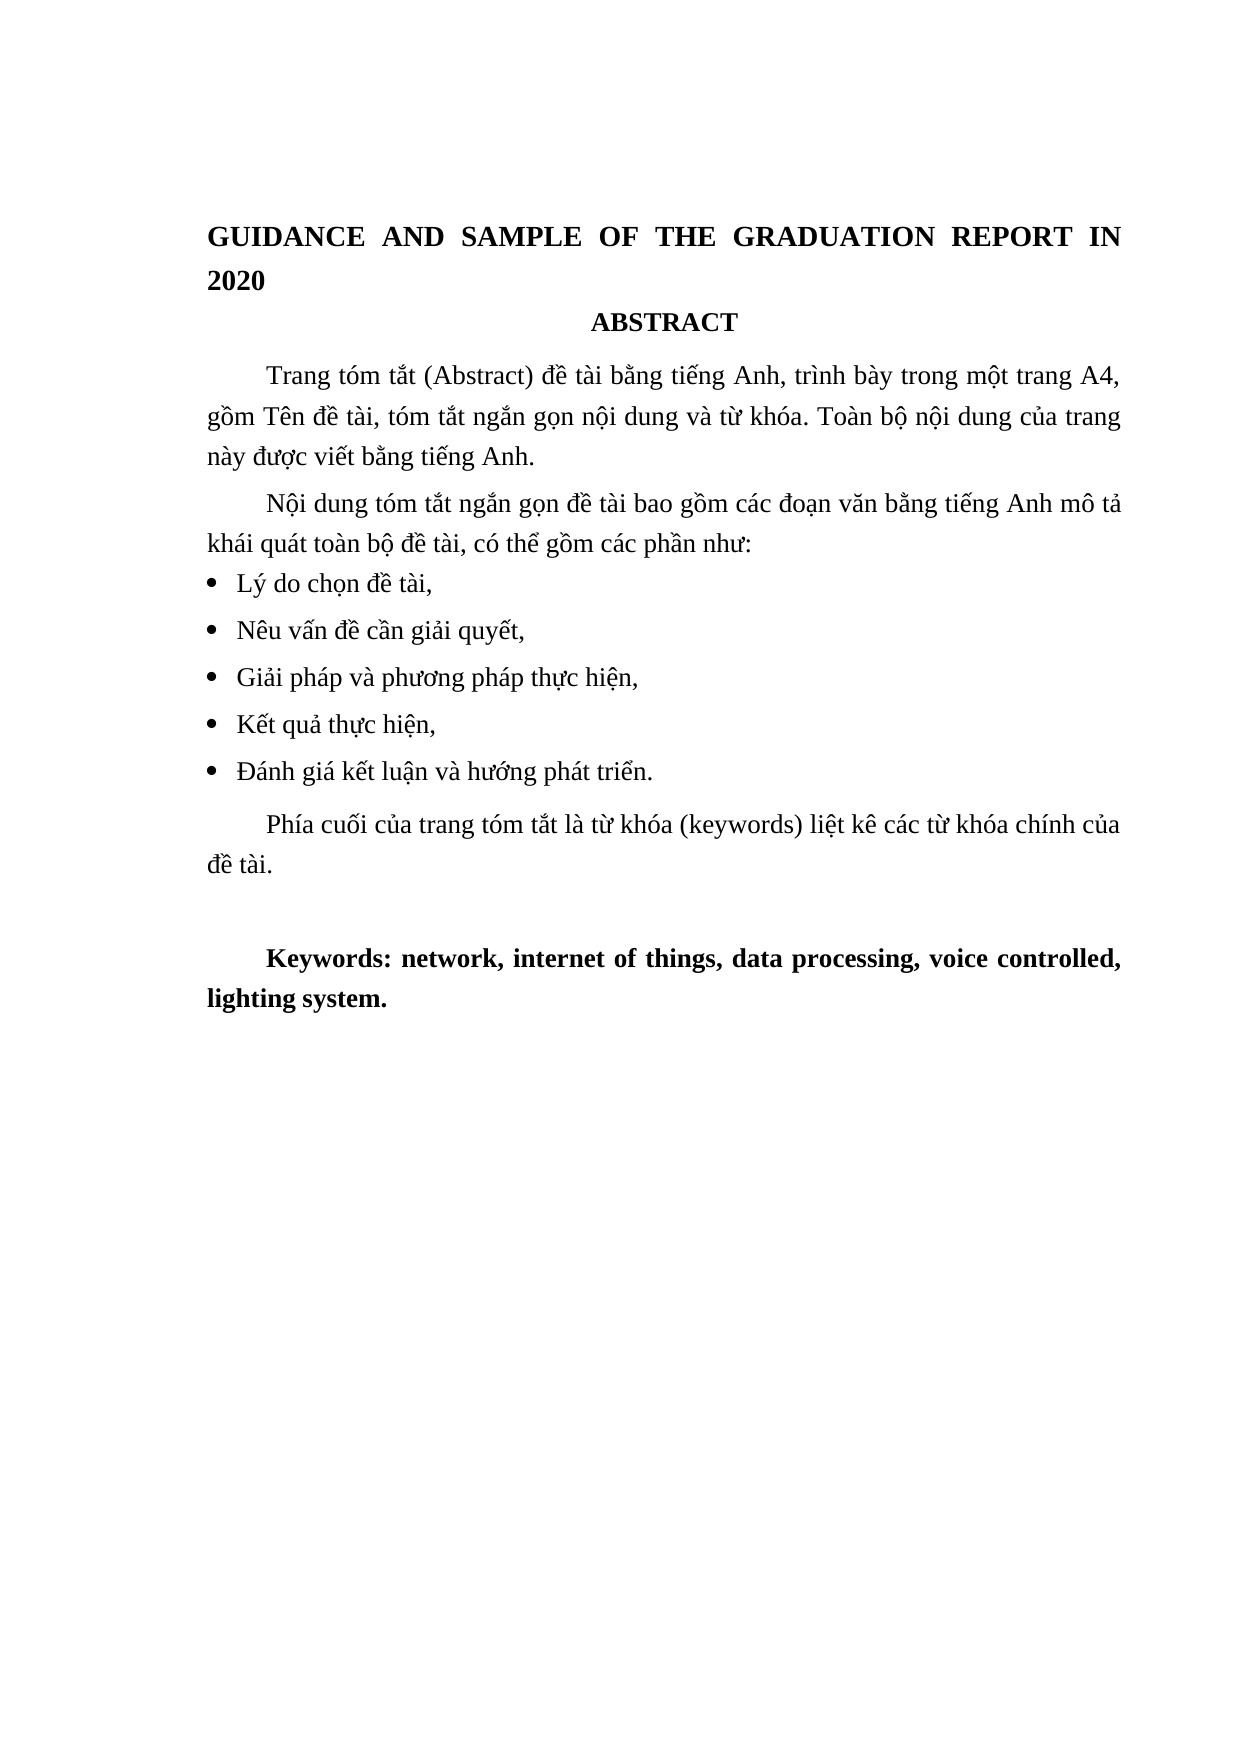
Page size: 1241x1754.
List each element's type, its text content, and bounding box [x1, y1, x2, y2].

text Keywords: network, internet of things, data processing, voice controlled, lighting system. [207, 942, 1122, 1013]
text Lý do chọn đề tài, [207, 568, 1122, 599]
text Nêu vấn đề cần giải quyết, [207, 614, 1122, 646]
text Đánh giá kết luận và hướng phát triển. [207, 755, 1122, 786]
text Phía cuối của trang tóm tắt là từ khóa (keywords) liệt kê các từ khóa chính của đề tài. [207, 808, 1122, 880]
text Trang tóm tắt (Abstract) đề tài bằng tiếng Anh, trình bày trong một trang A4, gồm Tên đề tài, tóm tắt ngắn gọn nội dung và từ khóa. Toàn bộ nội dung của trang này được viết bằng tiếng Anh. [207, 359, 1122, 471]
text Nội dung tóm tắt ngắn gọn đề tài bao gồm các đoạn văn bằng tiếng Anh mô tả khái quát toàn bộ đề tài, có thể gồm các phần như: [207, 487, 1122, 558]
text ABSTRACT [207, 306, 1122, 337]
text Giải pháp và phương pháp thực hiện, [207, 661, 1122, 693]
text Kết quả thực hiện, [207, 708, 1122, 739]
text GUIDANCE AND SAMPLE OF THE GRADUATION REPORT IN 2020 [207, 253, 1122, 296]
